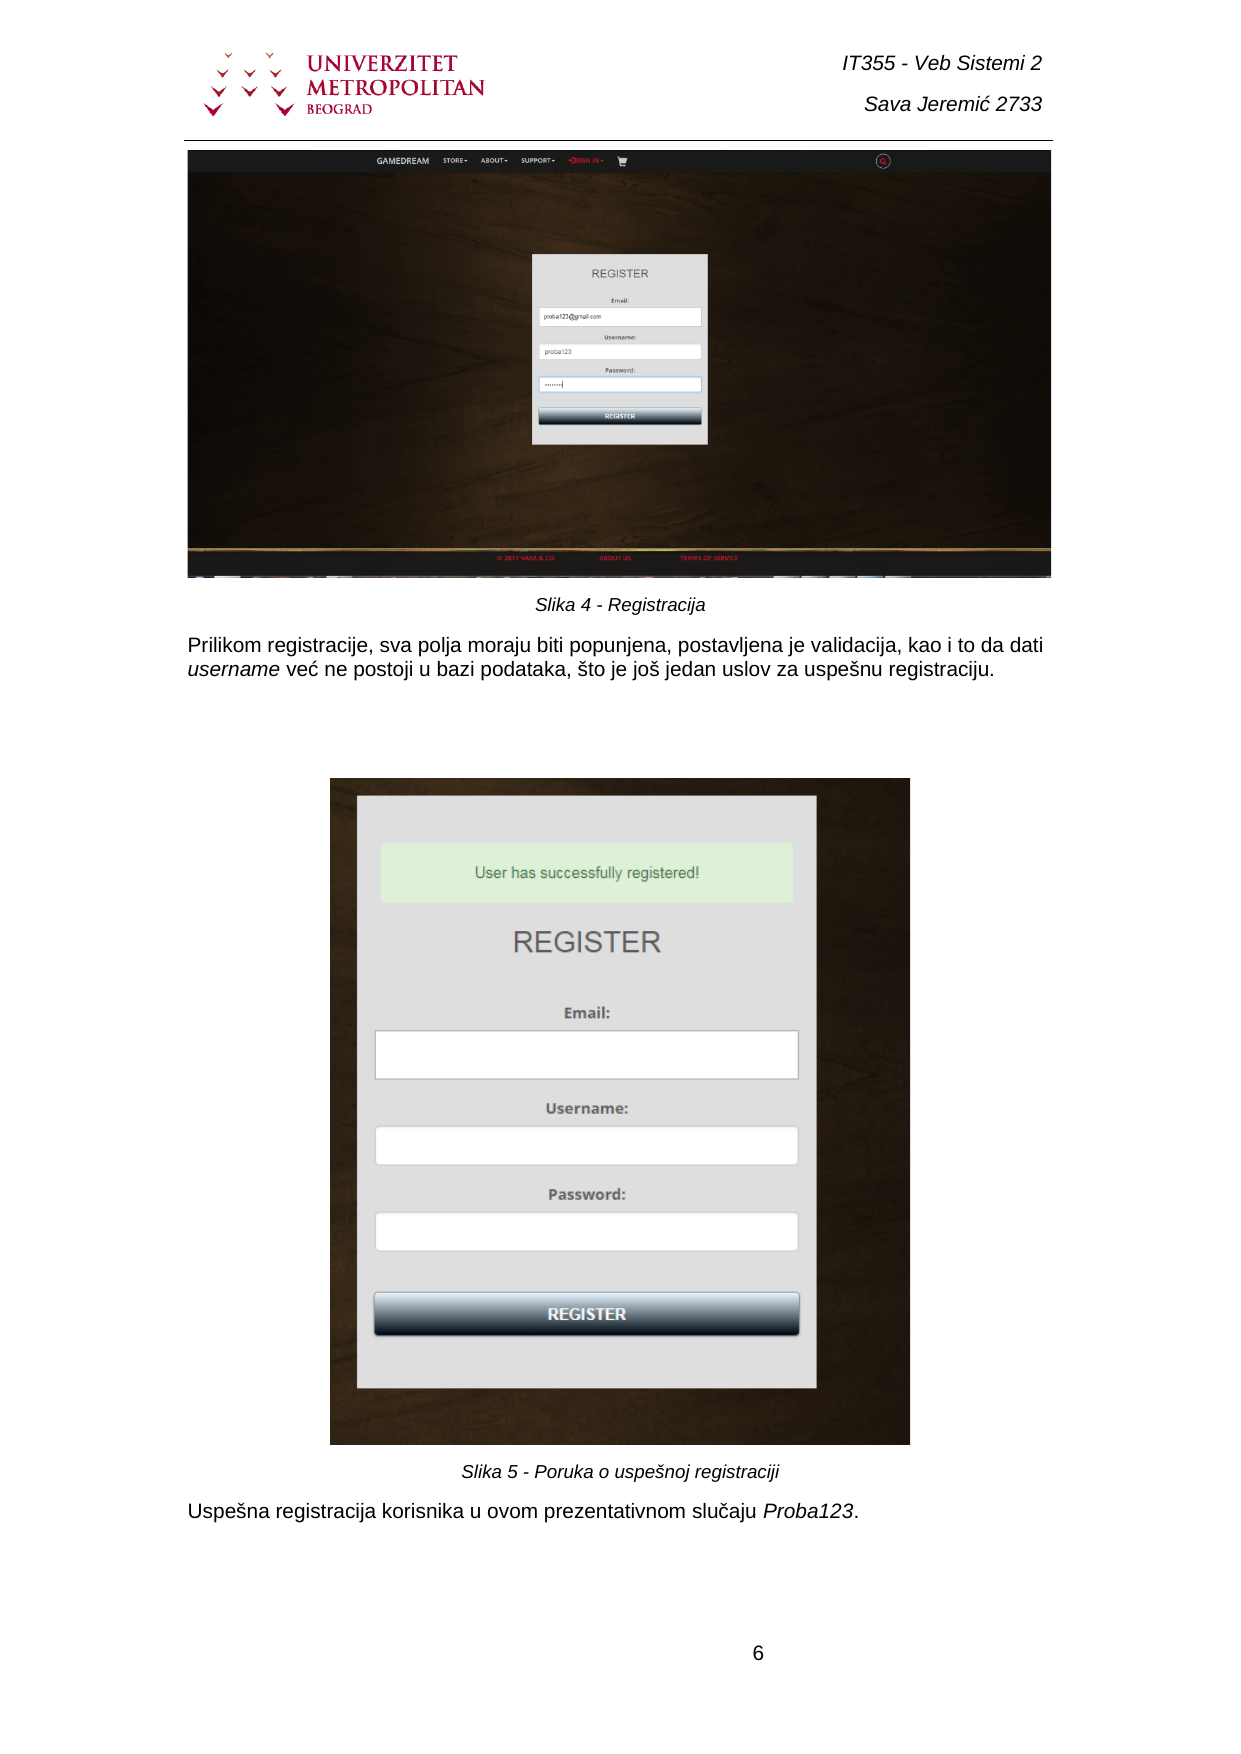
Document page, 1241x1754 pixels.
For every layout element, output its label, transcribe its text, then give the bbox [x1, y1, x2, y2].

text Slika 5 - Poruka o uspešnoj registraciji [187, 1461, 1053, 1483]
picture [187, 150, 1052, 578]
text Slika 4 - Registracija [187, 594, 1053, 616]
text Prilikom registracije, sva polja moraju biti popunjena, postavljena je validacija, kao i to da dati username već ne postoji u bazi podataka, što je još jedan uslov za uspešnu registraciju. [187, 632, 1053, 680]
picture [194, 43, 494, 124]
text Uspešna registracija korisnika u ovom prezentativnom slučaju Proba123. [187, 1499, 1053, 1523]
picture [330, 778, 911, 1445]
